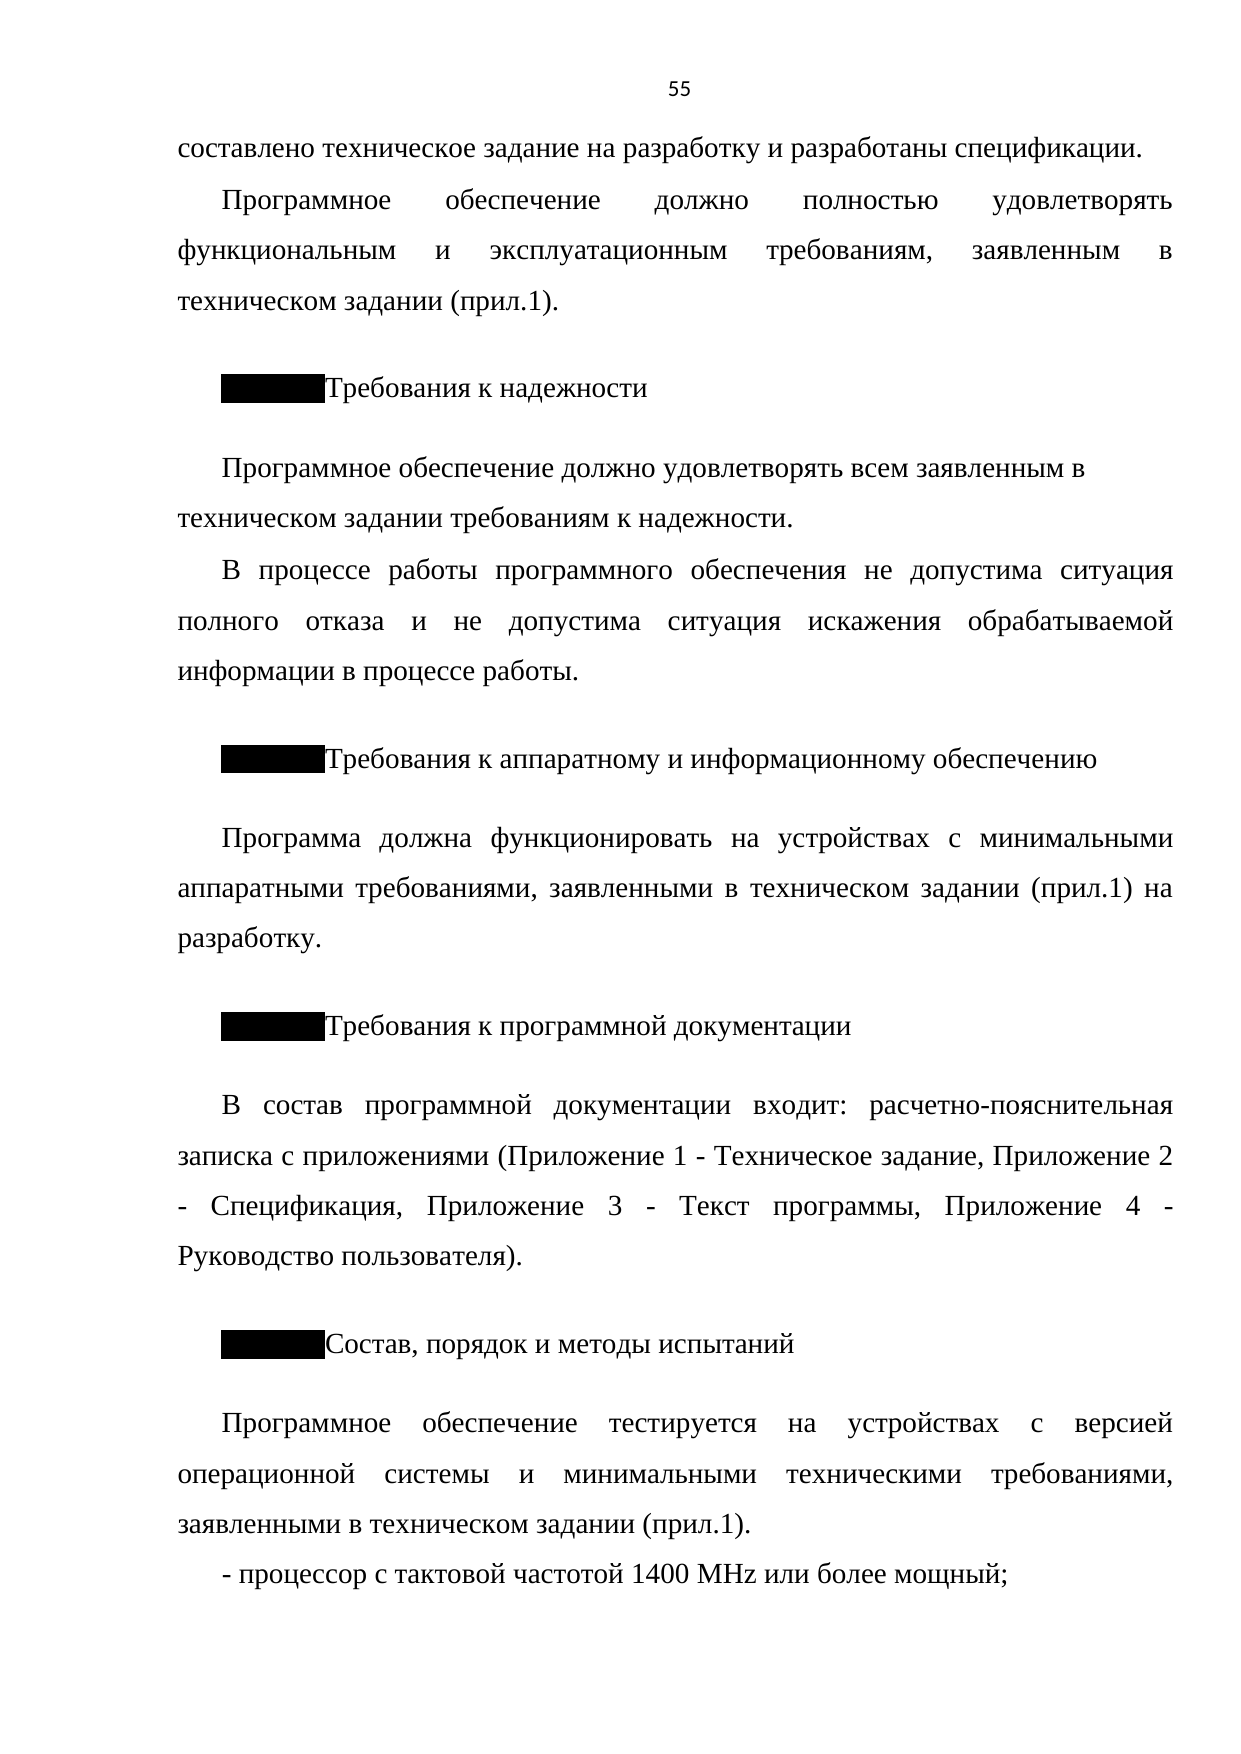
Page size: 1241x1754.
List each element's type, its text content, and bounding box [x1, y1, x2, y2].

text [177, 130, 1174, 163]
text Программное обеспечение должно полностью удовлетворять функциональным и эксплуатационным требованиям, заявленным в техническом задании (прил.1). [177, 182, 1173, 316]
subtitle Требования к надежности [177, 370, 1181, 404]
text Программное обеспечение тестируется на устройствах с версией операционной системы и минимальными техническими требованиями, заявленными в техническом задании (прил.1). [177, 1406, 1174, 1540]
text В процессе работы программного обеспечения не допустима ситуация полного отказа и не допустима ситуация искажения обрабатываемой информации в процессе работы. [177, 552, 1174, 686]
text Программа должна функционировать на устройствах с минимальными аппаратными требованиями, заявленными в техническом задании (прил.1) на разработку. [177, 820, 1174, 954]
text В состав программной документации входит: расчетно-пояснительная записка с приложениями (Приложение 1 - Техническое задание, Приложение 2 - Спецификация, Приложение 3 - Текст программы, Приложение 4 - Руководство пользователя). [177, 1087, 1174, 1272]
text - процессор с тактовой частотой 1400 MHz или более мощный; [177, 1557, 1181, 1590]
text Программное обеспечение должно удовлетворять всем заявленным в техническом задании требованиям к надежности. [177, 450, 1181, 534]
subtitle Требования к аппаратному и информационному обеспечению [177, 741, 1181, 774]
subtitle Состав, порядок и методы испытаний [177, 1326, 1181, 1360]
subtitle Требования к программной документации [177, 1008, 1181, 1042]
